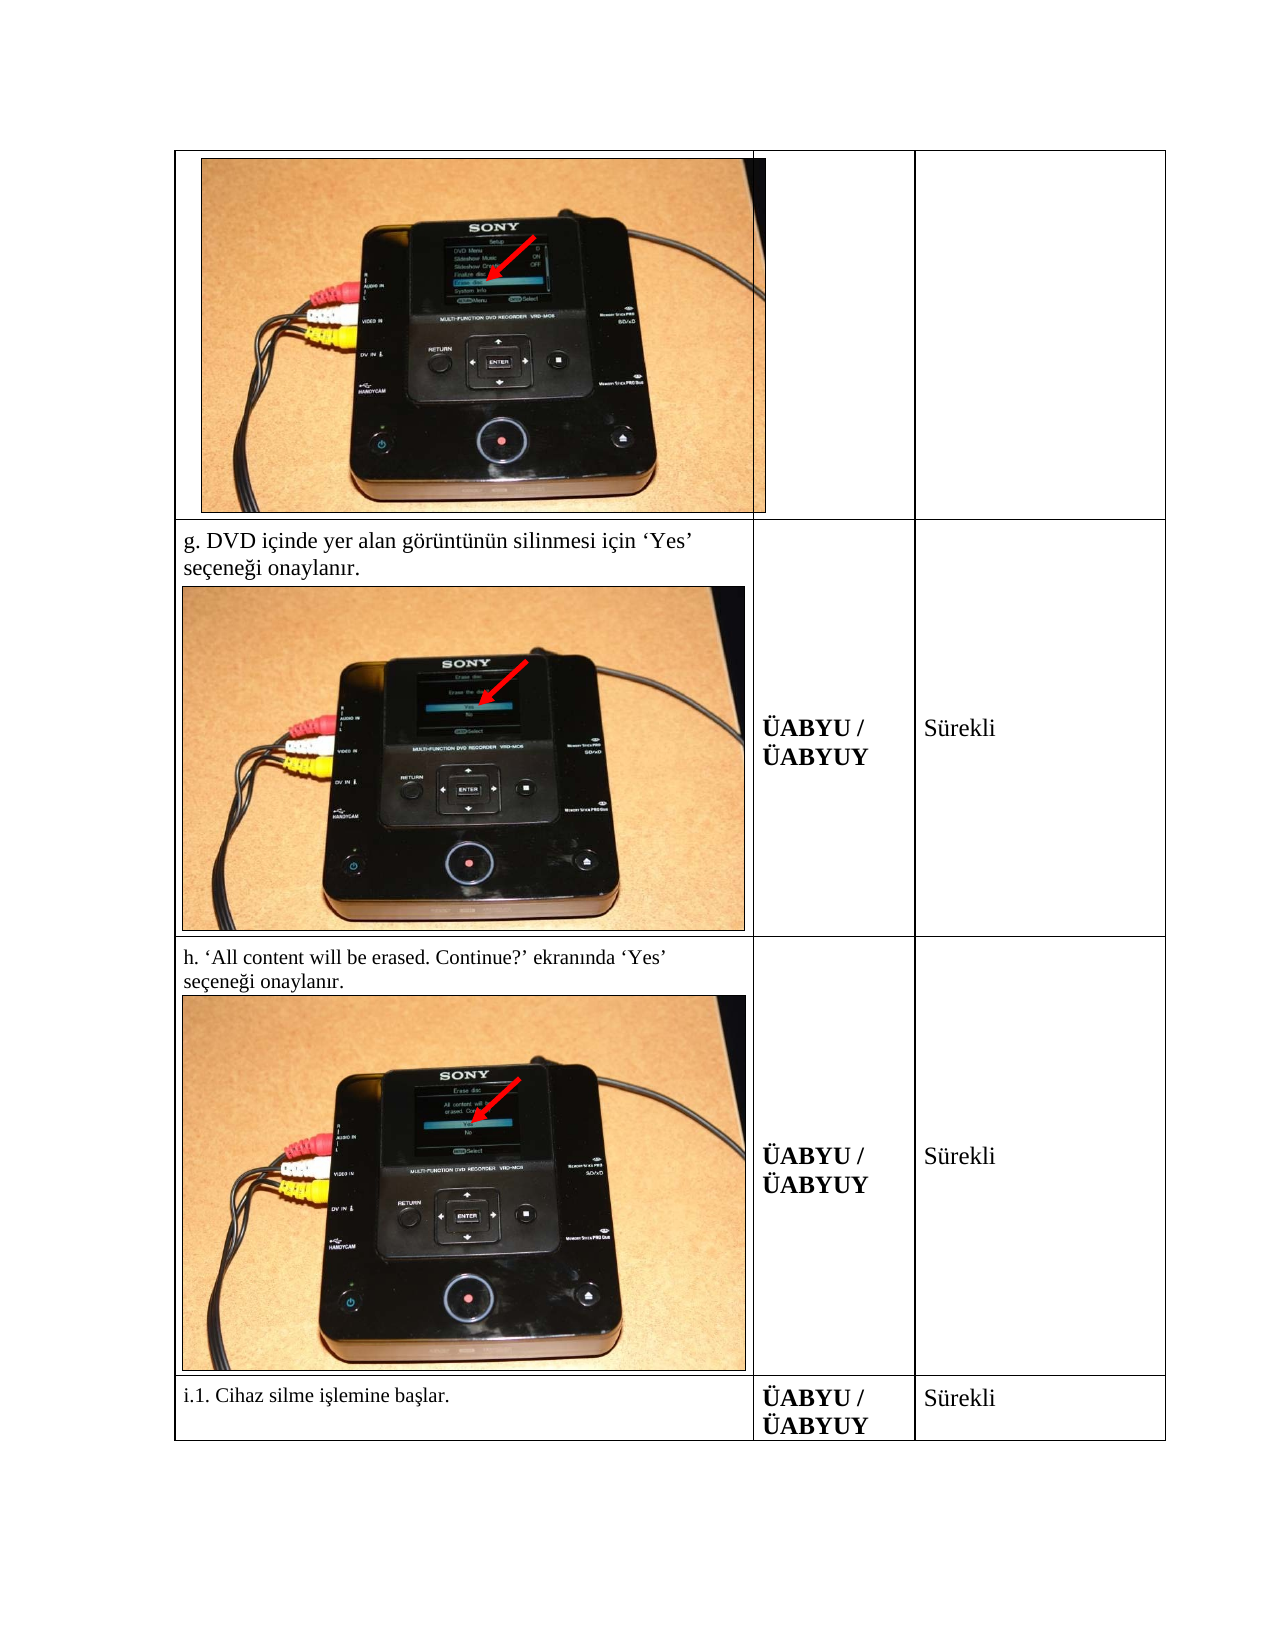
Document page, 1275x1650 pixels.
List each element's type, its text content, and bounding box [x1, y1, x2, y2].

table_cell Sürekli [916, 1376, 1165, 1440]
table_cell ÜABYU / ÜABYUY [754, 520, 914, 936]
table_header [176, 151, 753, 519]
table_cell Sürekli [916, 520, 1165, 936]
table_cell g. DVD içinde yer alan görüntünün silinmesi için ‘Yes’ seçeneği onaylanır. [176, 520, 753, 936]
table_cell ÜABYU / ÜABYUY [754, 937, 914, 1375]
table_cell i.1. Cihaz silme işlemine başlar. [176, 1376, 753, 1440]
table_cell h. ‘All content will be erased. Continue?’ ekranında ‘Yes’ seçeneği onaylanır. [176, 937, 753, 1375]
table_header [916, 151, 1165, 519]
table_cell Sürekli [916, 937, 1165, 1375]
table_header [754, 151, 914, 519]
table_cell ÜABYU / ÜABYUY [754, 1376, 914, 1440]
